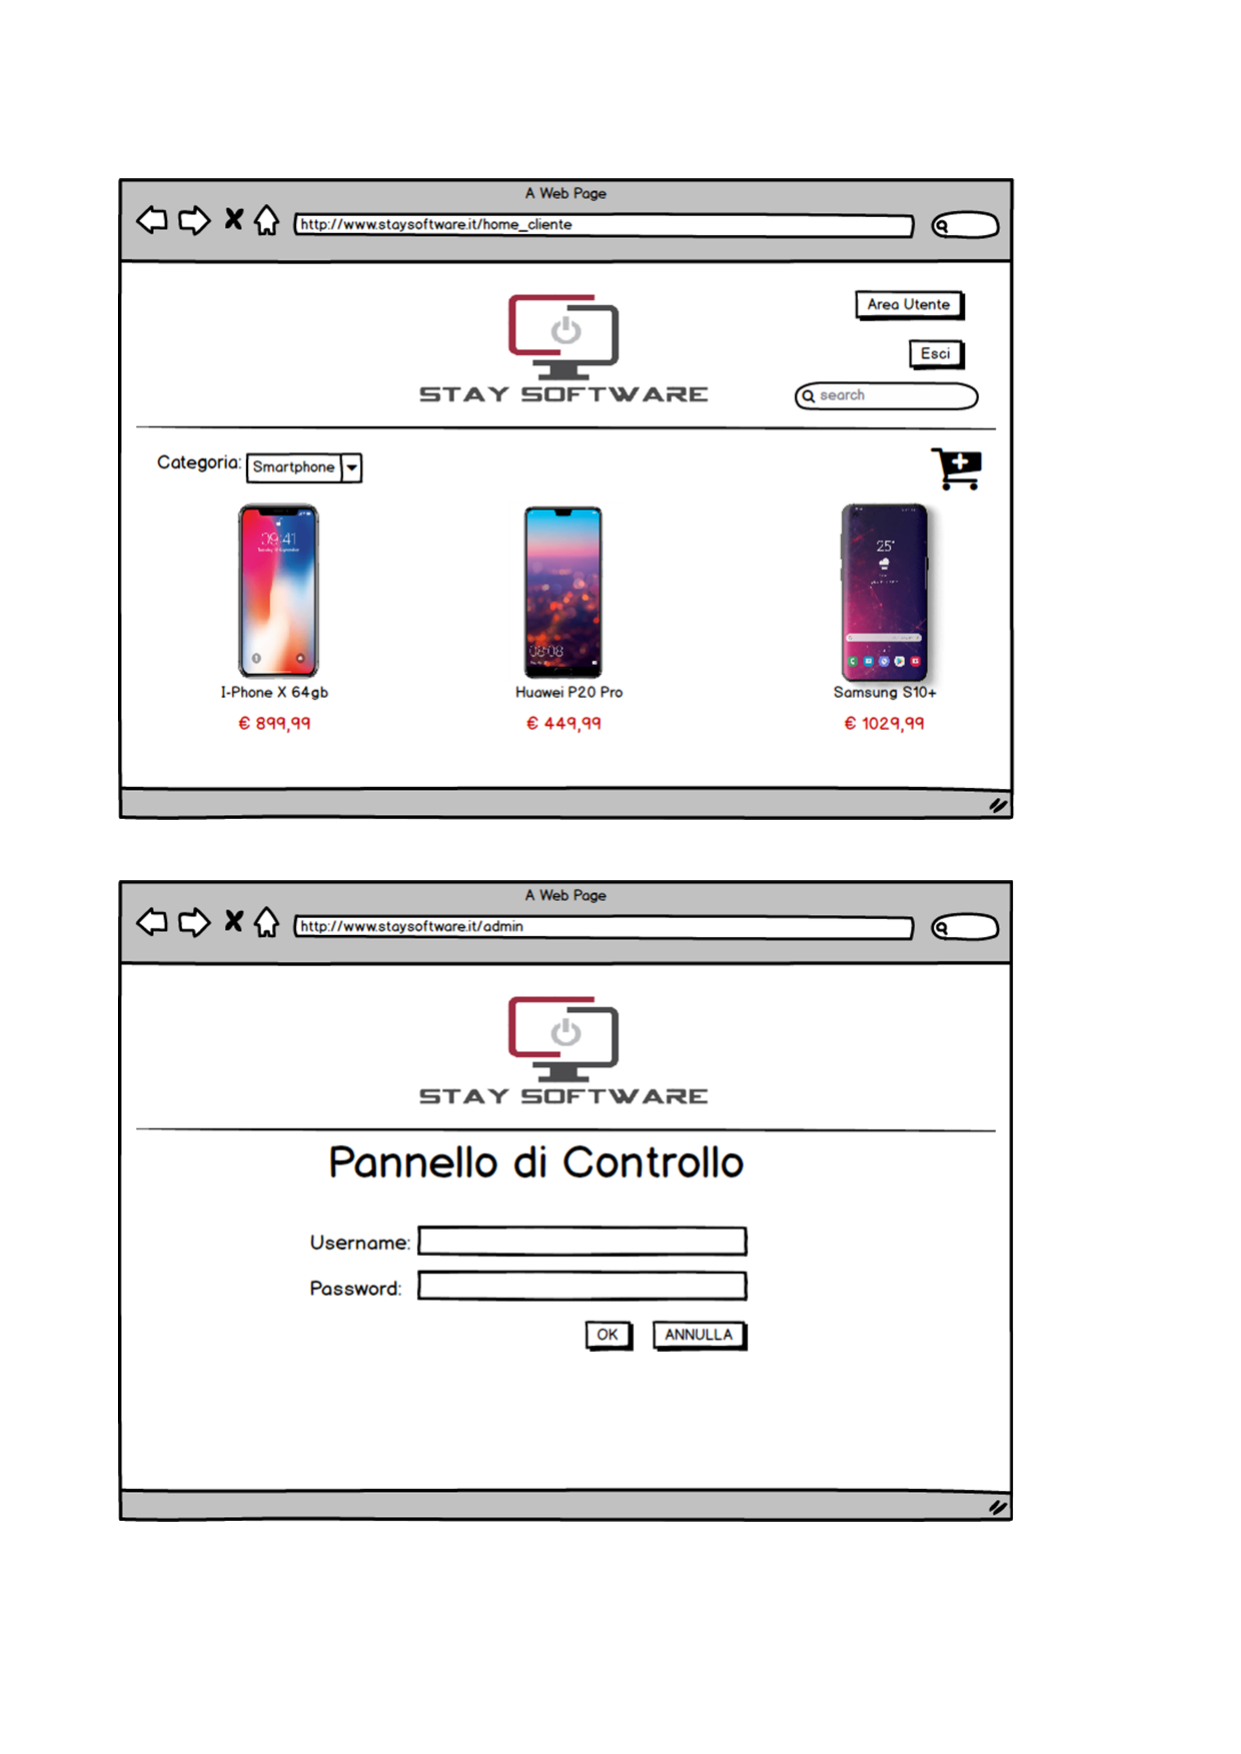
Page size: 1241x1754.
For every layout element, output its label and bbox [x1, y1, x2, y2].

picture [118, 880, 1014, 1522]
picture [118, 178, 1044, 820]
